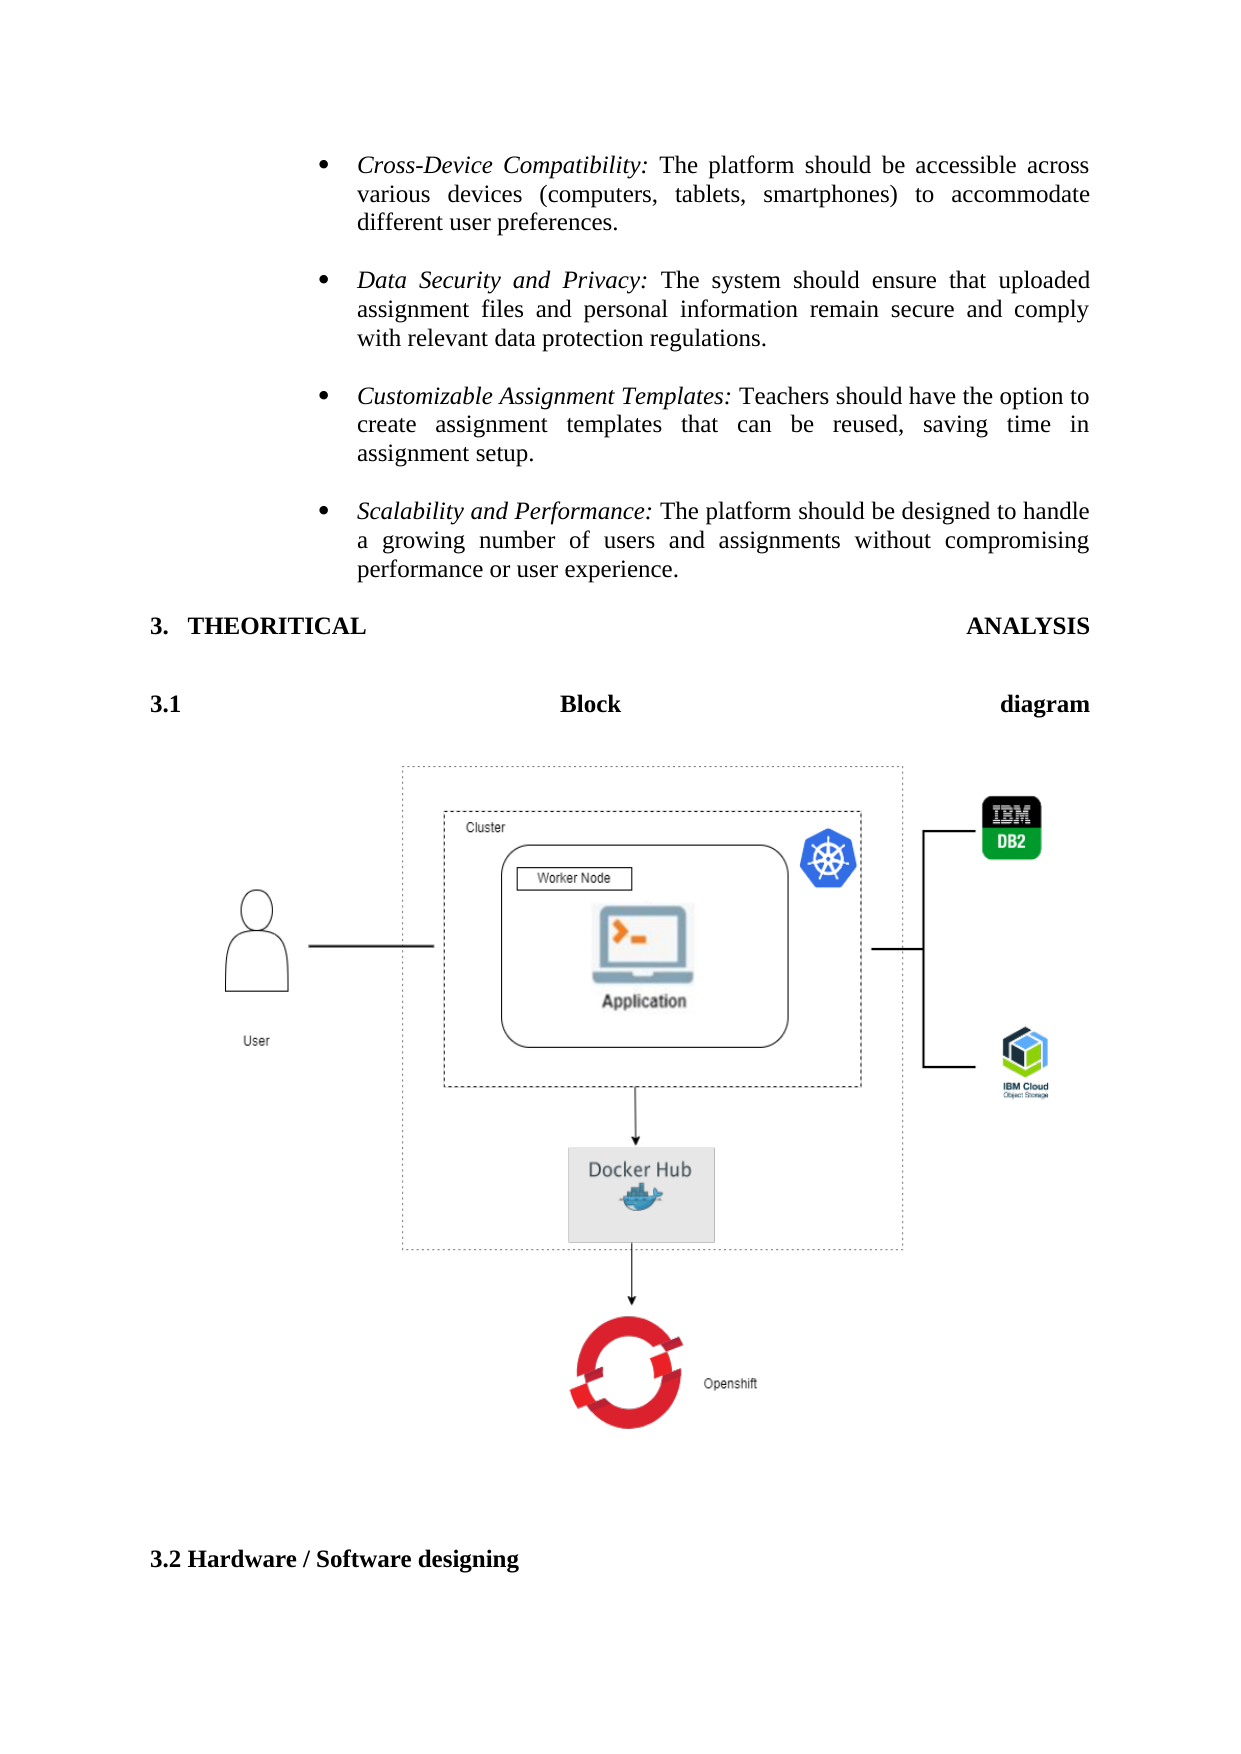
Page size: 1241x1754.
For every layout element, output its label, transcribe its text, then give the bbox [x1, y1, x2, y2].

list Cross-Device Compatibility: The platform should be accessible across various devices (computers, tablets, smartphones) to accommodate different user preferences. [319, 150, 1090, 236]
list Customizable Assignment Templates: Teachers should have the option to create assignment templates that can be reused, saving time in assignment setup. [319, 381, 1090, 467]
picture [225, 766, 1098, 1430]
text 3.2 Hardware / Software designing [150, 1544, 1090, 1573]
list THEORITICAL ANALYSIS [150, 611, 1090, 670]
list Scalability and Performance: The platform should be designed to handle a growing number of users and assignments without compromising performance or user experience. [319, 496, 1090, 582]
list Data Security and Privacy: The system should ensure that uploaded assignment files and personal information remain secure and comply with relevant data protection regulations. [319, 265, 1090, 352]
text 3.1 Block diagram [150, 689, 1090, 748]
